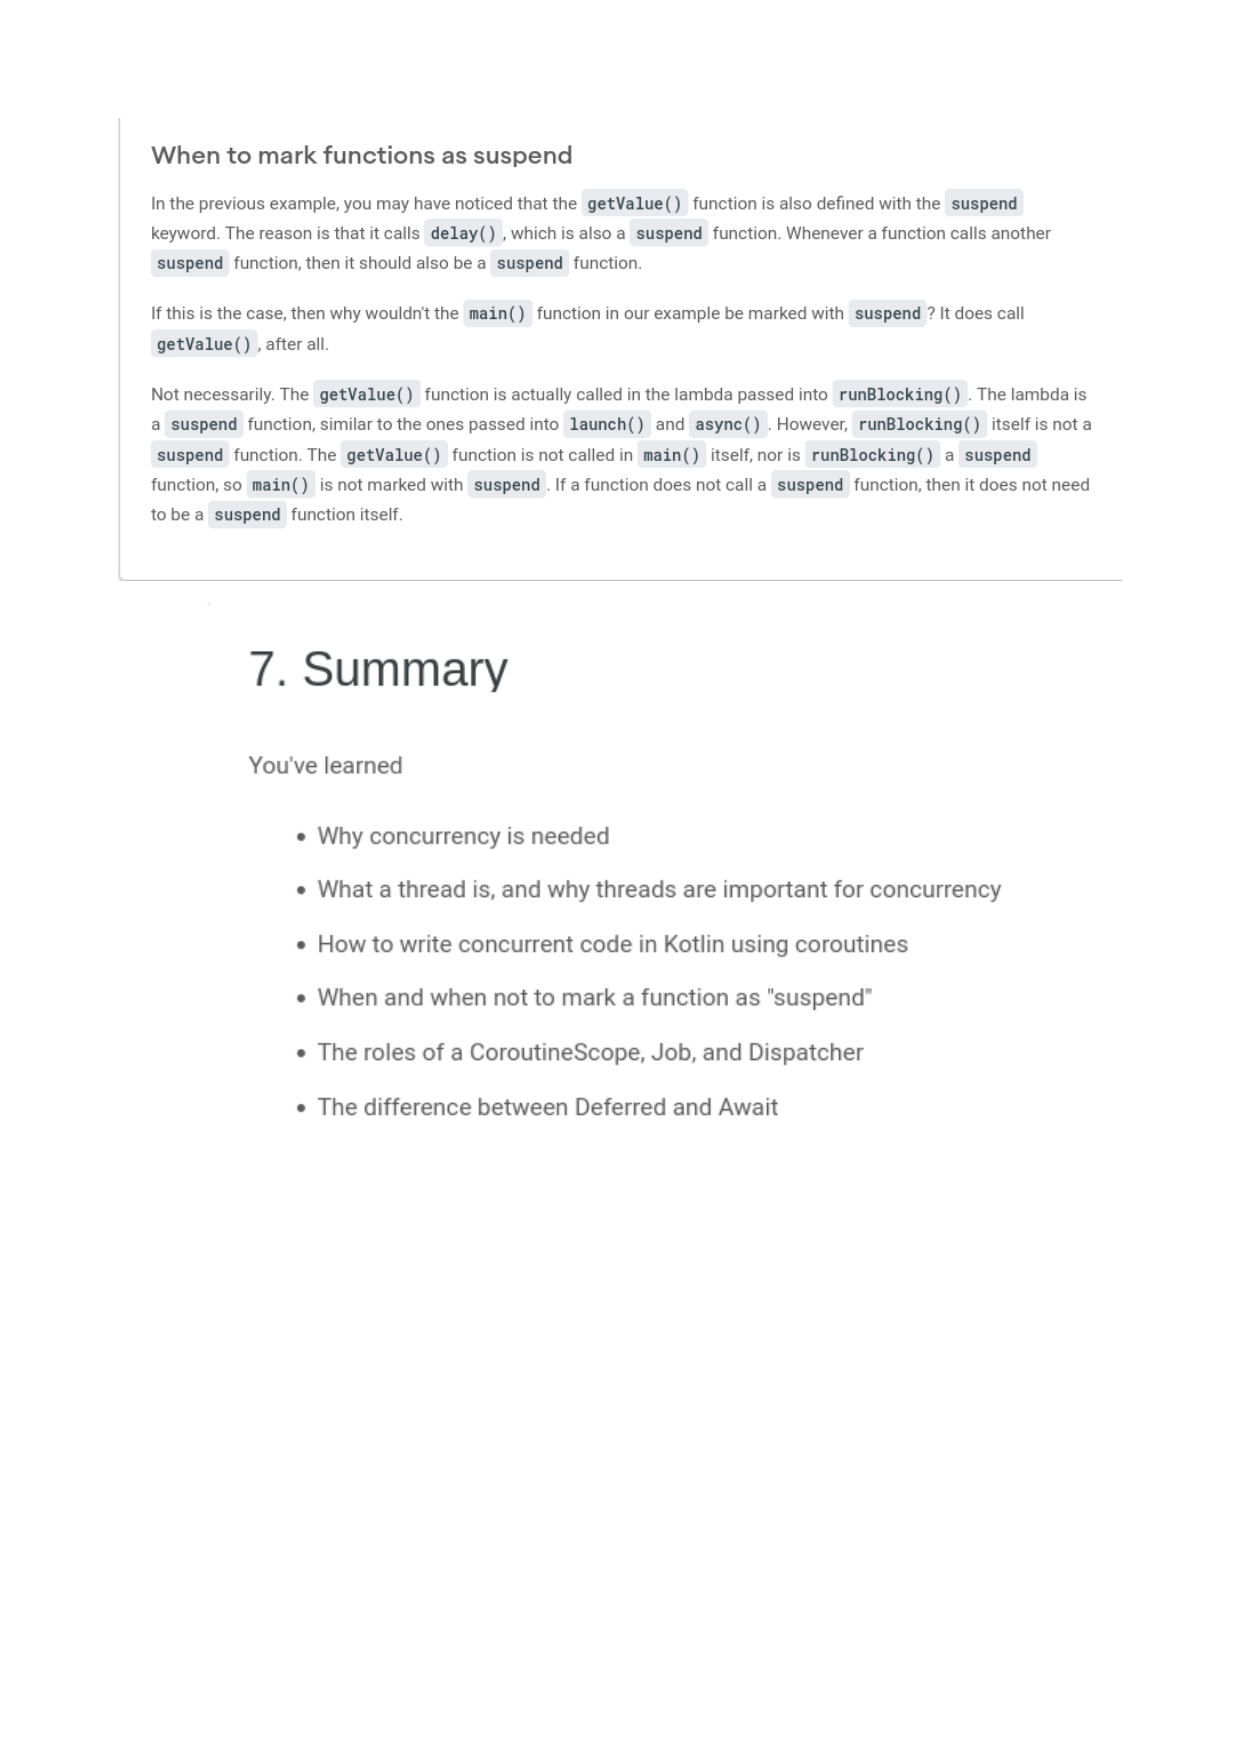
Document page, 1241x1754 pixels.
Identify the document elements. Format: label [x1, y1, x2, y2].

picture [118, 118, 1123, 581]
picture [207, 603, 1033, 1175]
